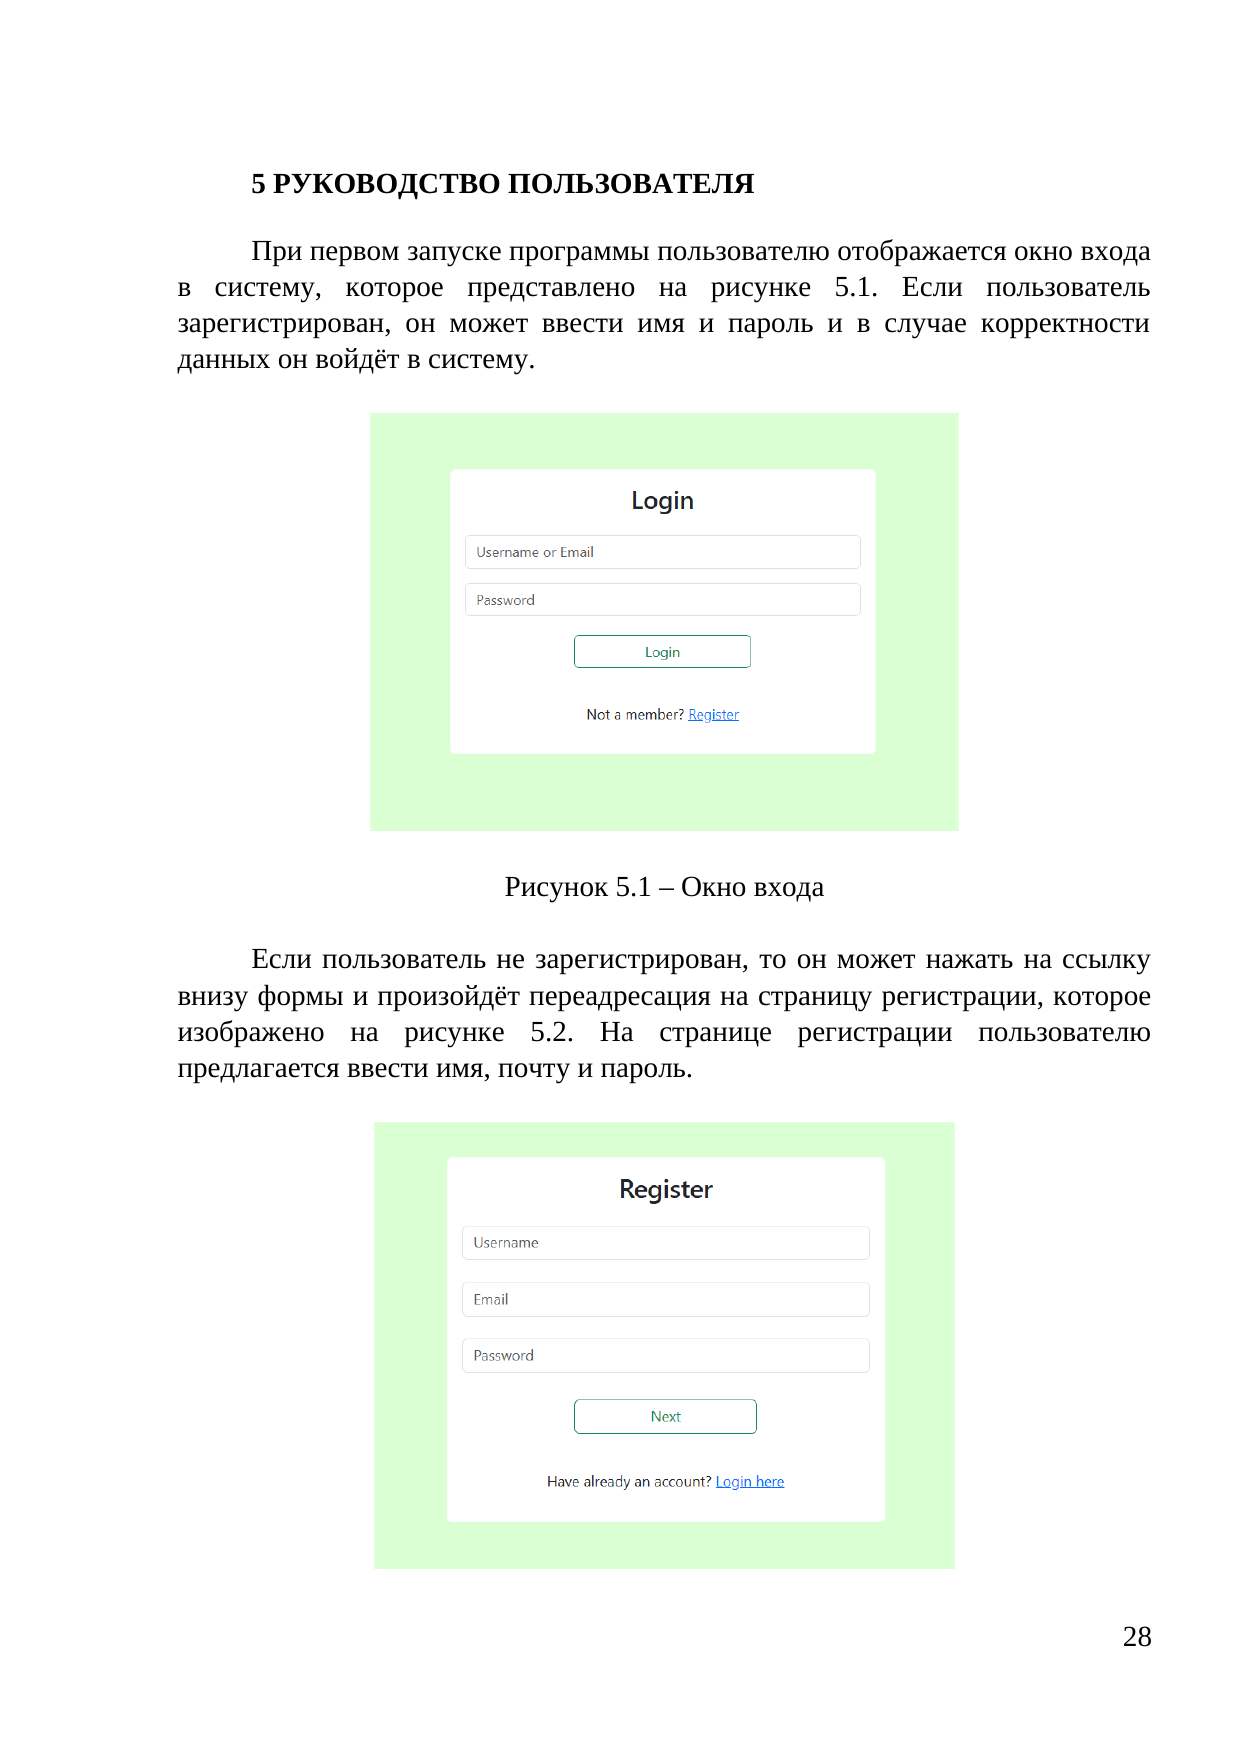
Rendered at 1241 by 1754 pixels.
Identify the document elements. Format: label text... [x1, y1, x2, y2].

text Рисунок 5.1 – Окно входа [177, 869, 1152, 903]
text 5 РУКОВОДСТВО ПОЛЬЗОВАТЕЛЯ [177, 166, 1152, 199]
text При первом запуске программы пользователю отображается окно входа в систему, которое представлено на рисунке 5.1. Если пользователь зарегистрирован, он может ввести имя и пароль и в случае корректности данных он войдёт в систему. [177, 233, 1152, 375]
text Если пользователь не зарегистрирован, то он может нажать на ссылку внизу формы и произойдёт переадресация на страницу регистрации, которое изображено на рисунке 5.2. На странице регистрации пользователю предлагается ввести имя, почту и пароль. [177, 942, 1152, 1083]
picture [374, 1122, 955, 1569]
picture [370, 413, 959, 831]
